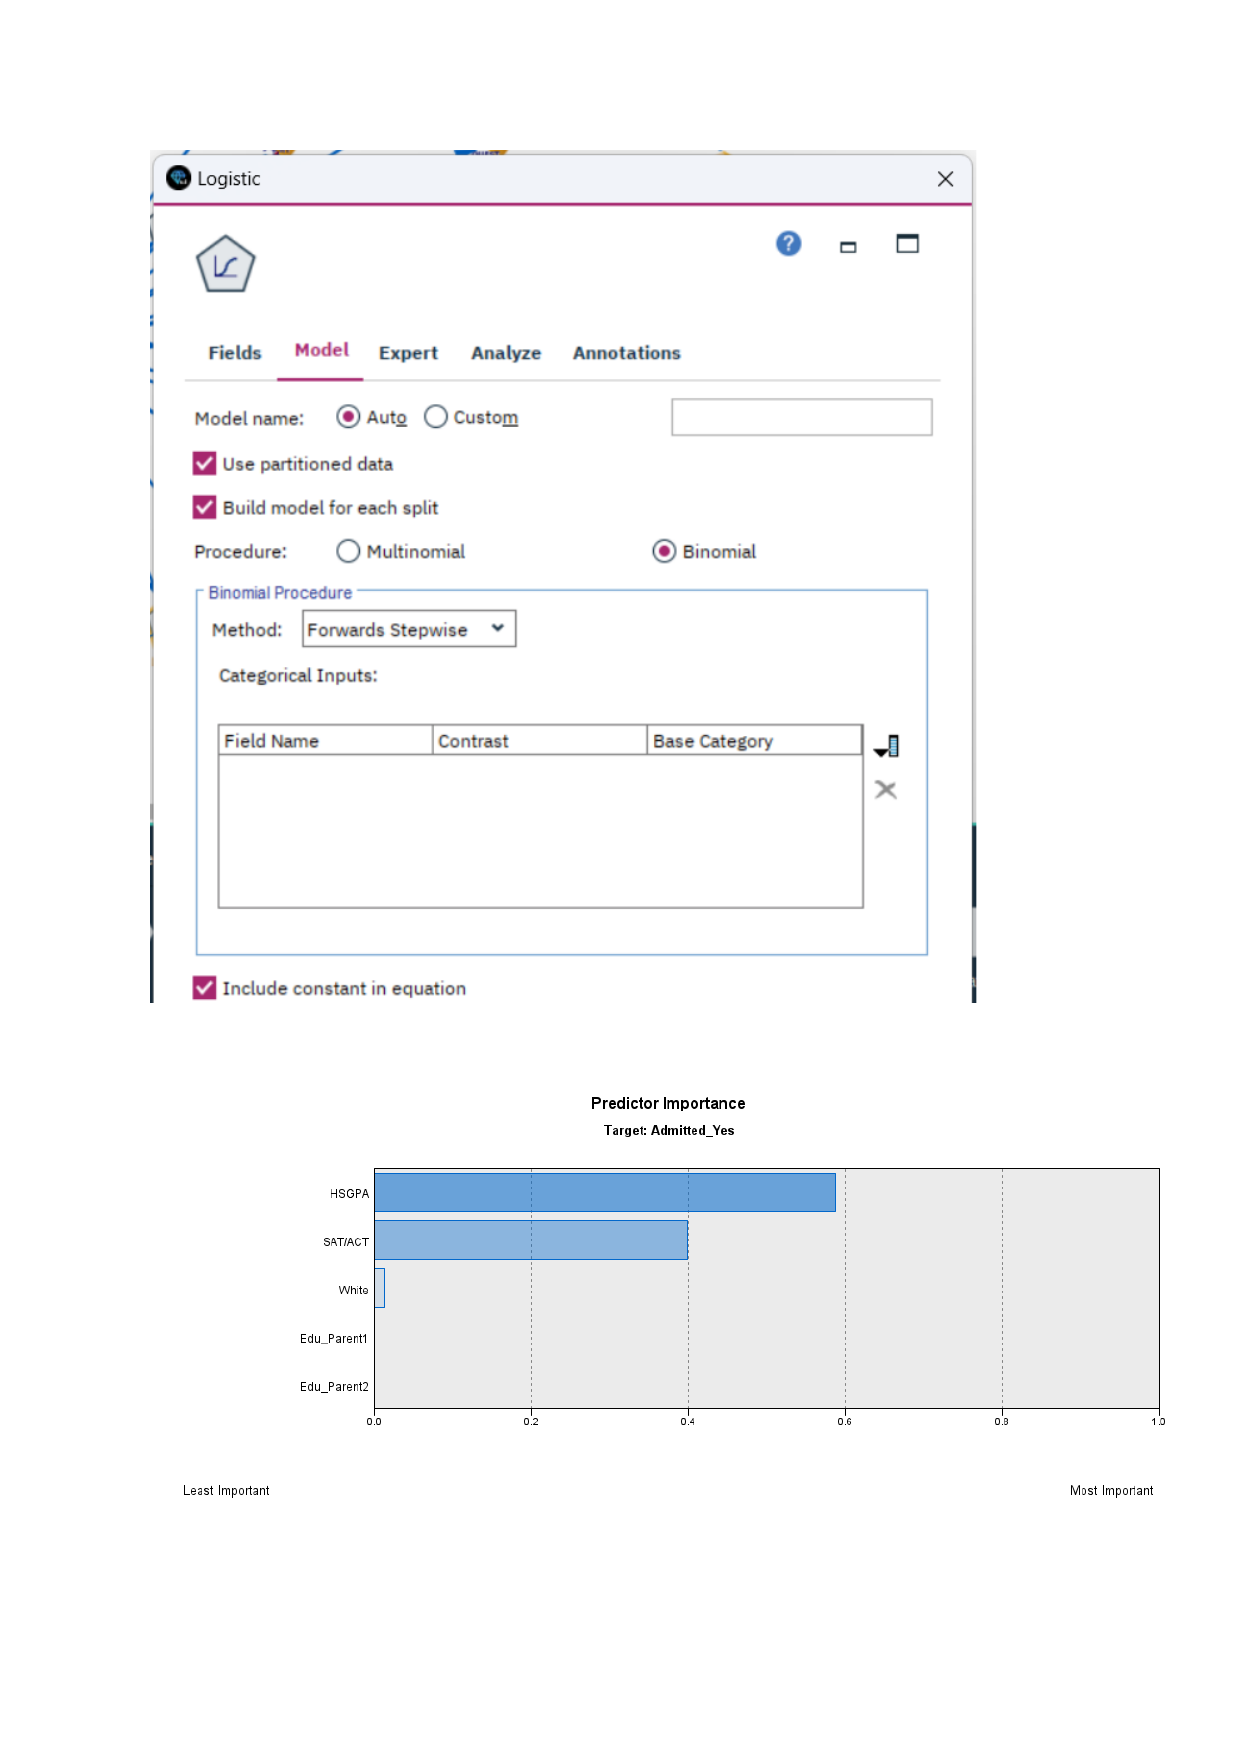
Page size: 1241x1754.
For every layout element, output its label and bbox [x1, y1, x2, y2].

picture [150, 150, 977, 1003]
picture [150, 1058, 1185, 1526]
